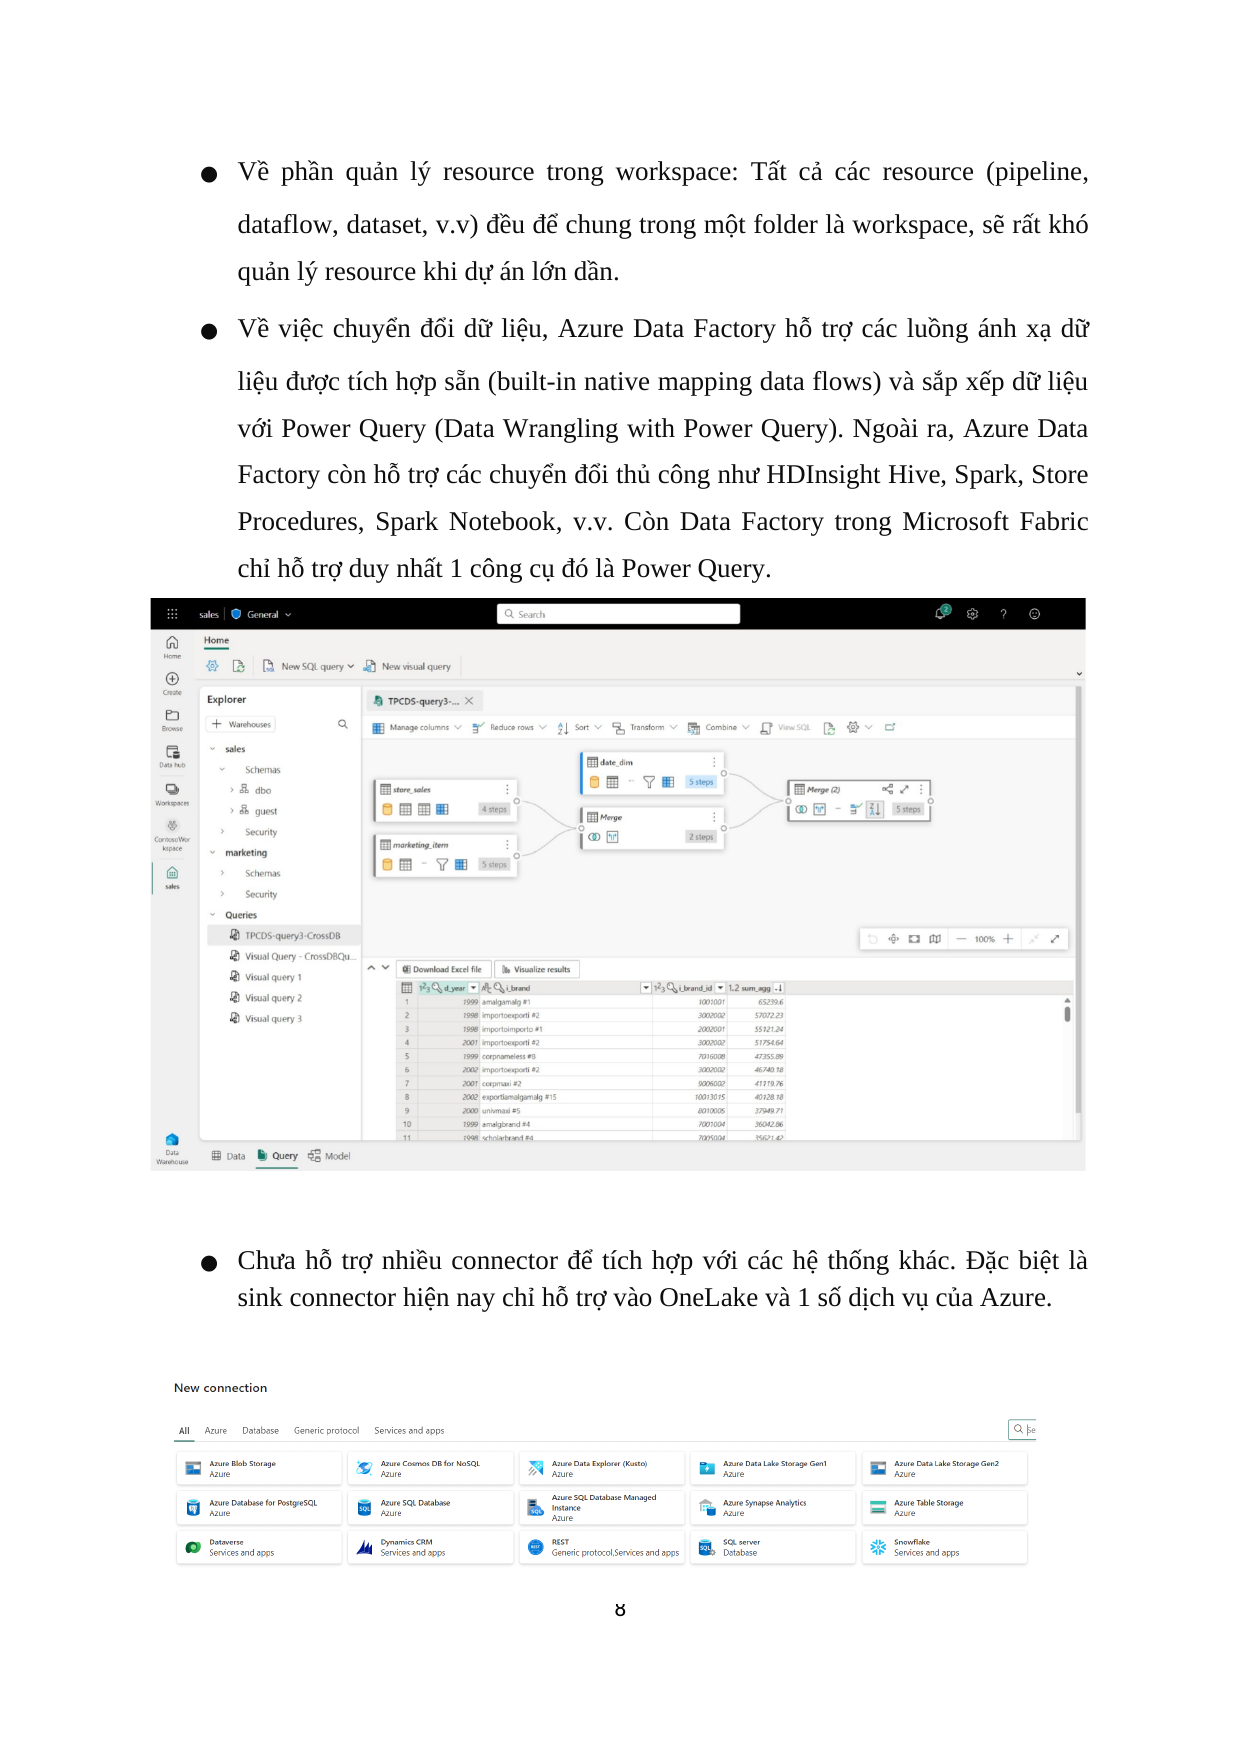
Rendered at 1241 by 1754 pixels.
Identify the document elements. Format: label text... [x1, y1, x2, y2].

list Về việc chuyển đổi dữ liệu, Azure Data Factory hỗ trợ các luồng ánh xạ dữ liệu được tích hợp sẵn (built-in native mapping data flows) và sắp xếp dữ liệu với Power Query (Data Wrangling with Power Query). Ngoài ra, Azure Data Factory còn hỗ trợ các chuyển đổi thủ công như HDInsight Hive, Spark, Store Procedures, Spark Notebook, v.v. Còn Data Factory trong Microsoft Fabric chỉ hỗ trợ duy nhất 1 công cụ đó là Power Query. [200, 307, 1090, 583]
list Về phần quản lý resource trong workspace: Tất cả các resource (pipeline, dataflow, dataset, v.v) đều để chung trong một folder là workspace, sẽ rất khó quản lý resource khi dự án lớn dần. [200, 150, 1090, 286]
list Chưa hỗ trợ nhiều connector để tích hợp với các hệ thống khác. Đặc biệt là sink connector hiện nay chỉ hỗ trợ vào OneLake và 1 số dịch vụ của Azure. [200, 1239, 1090, 1312]
picture [168, 1374, 1037, 1604]
picture [150, 598, 1086, 1171]
